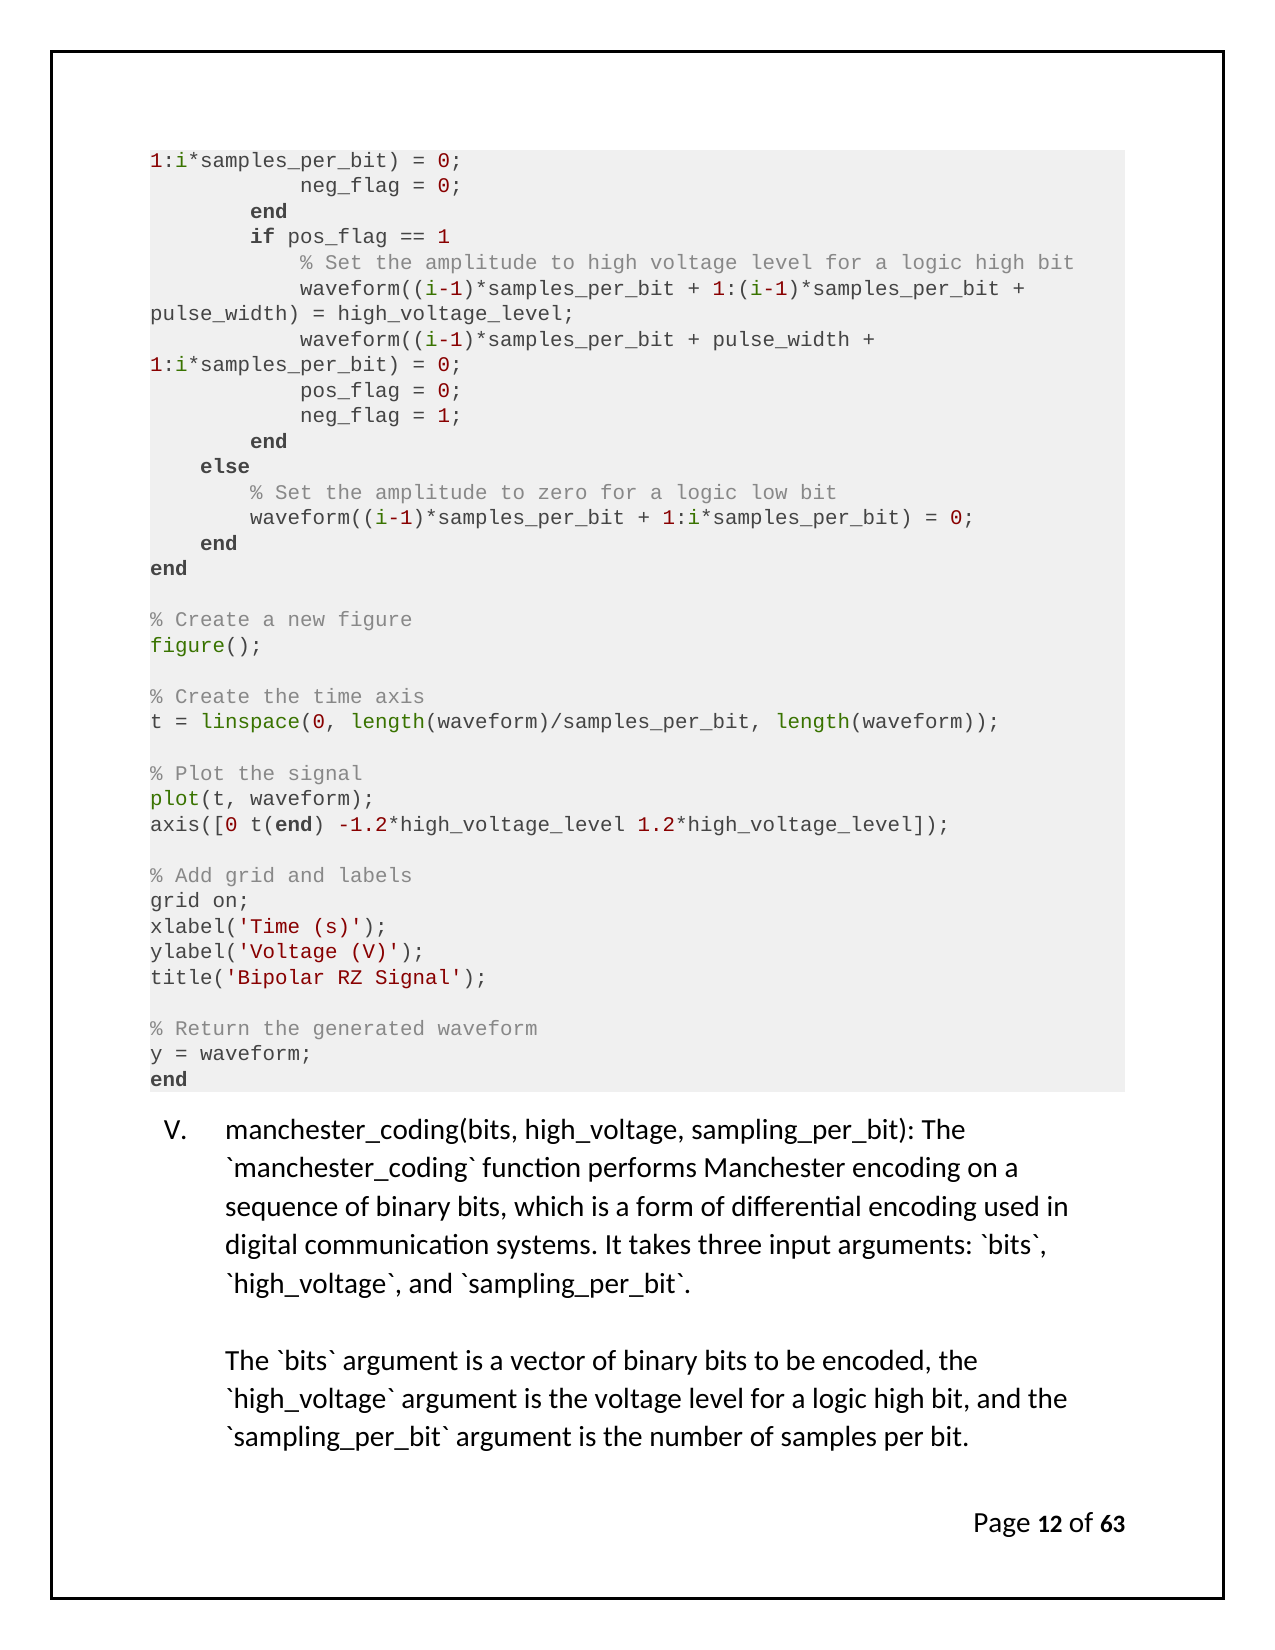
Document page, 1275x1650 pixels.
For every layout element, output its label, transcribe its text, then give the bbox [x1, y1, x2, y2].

list The `bits` argument is a vector of binary bits to be encoded, the `high_voltage` argument is the voltage level for a logic high bit, and the `sampling_per_bit` argument is the number of samples per bit. [225, 1342, 1125, 1454]
list manchester_coding(bits, high_voltage, sampling_per_bit): The `manchester_coding` function performs Manchester encoding on a sequence of binary bits, which is a form of differential encoding used in digital communication systems. It takes three input arguments: `bits`, `high_voltage`, and `sampling_per_bit`. [187, 1111, 1125, 1300]
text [150, 150, 1125, 1092]
